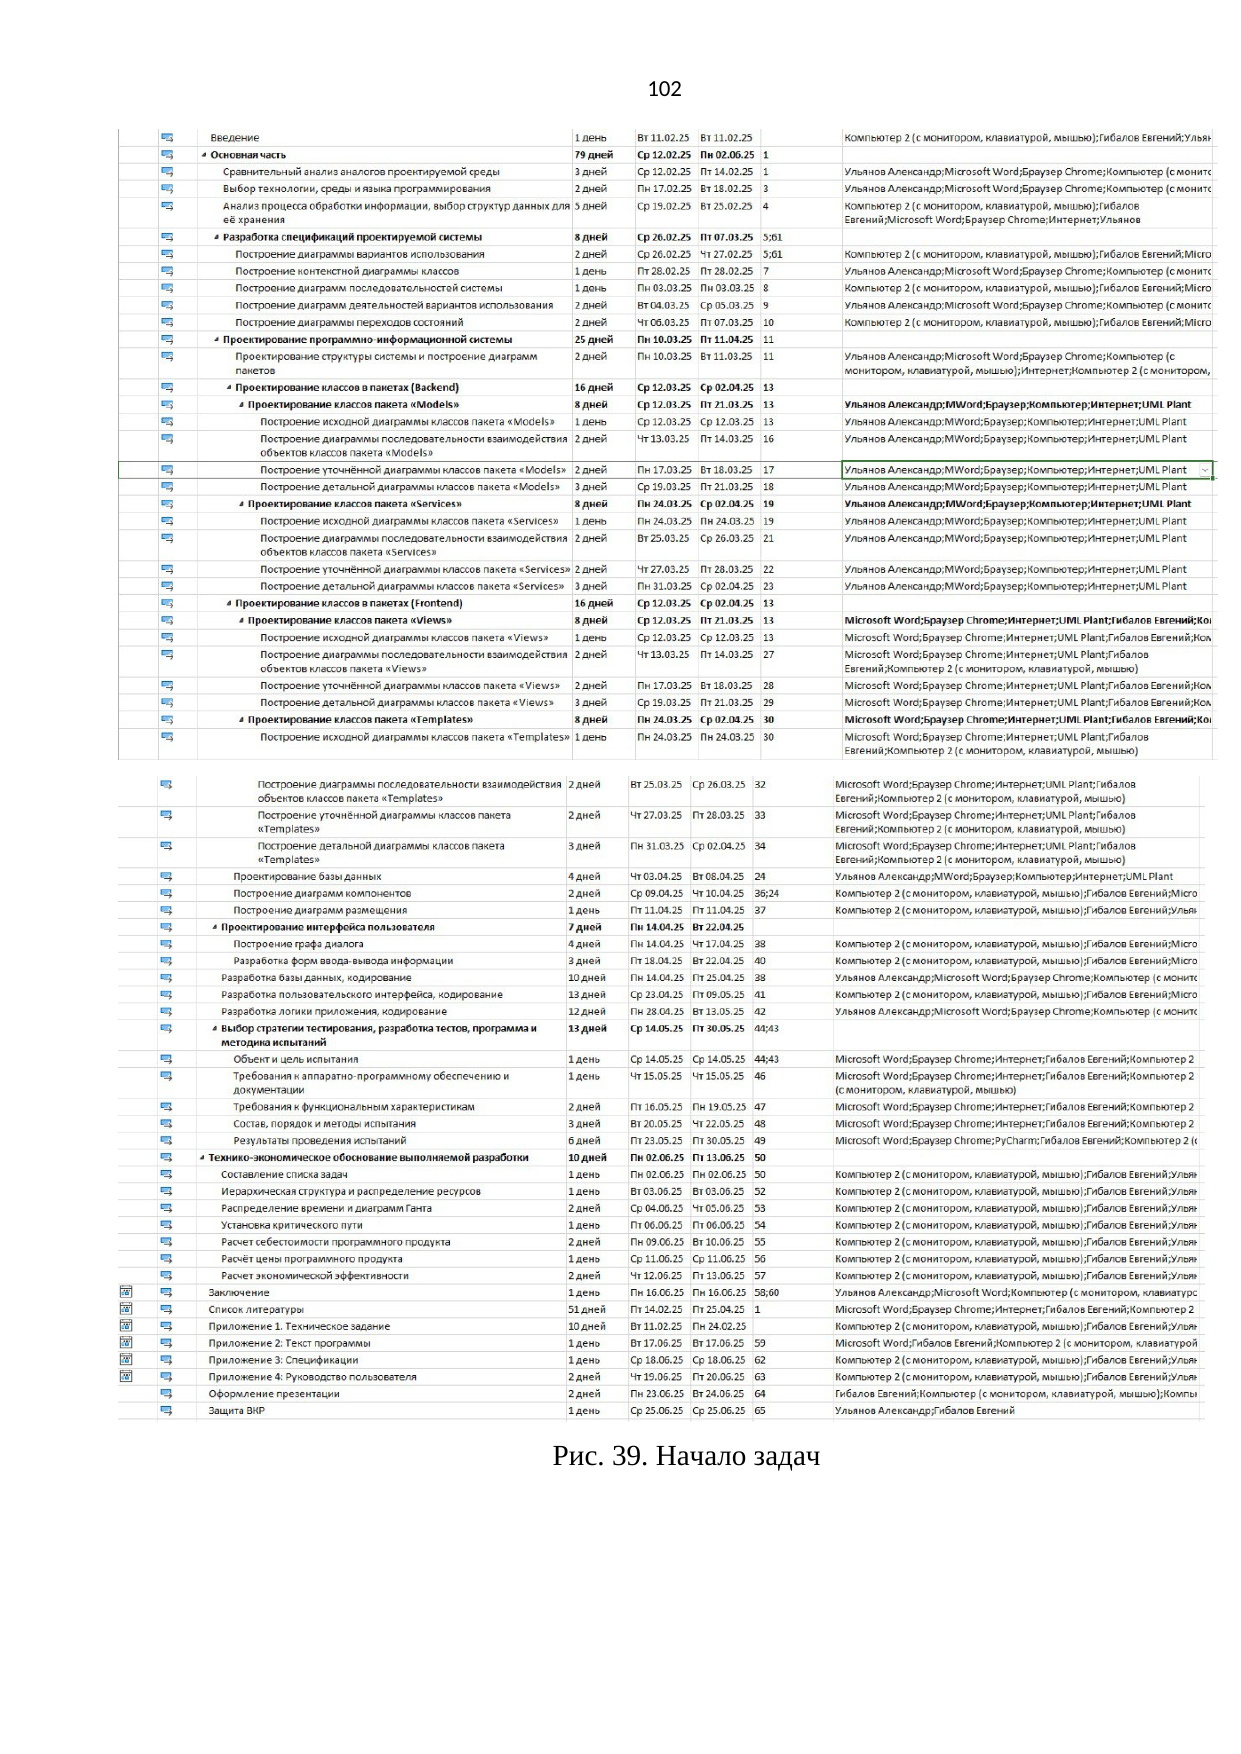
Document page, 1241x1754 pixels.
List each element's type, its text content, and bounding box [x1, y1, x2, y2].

picture [118, 776, 1205, 1422]
text Рис. 39. Начало задач [177, 1438, 1152, 1472]
picture [118, 129, 1218, 760]
